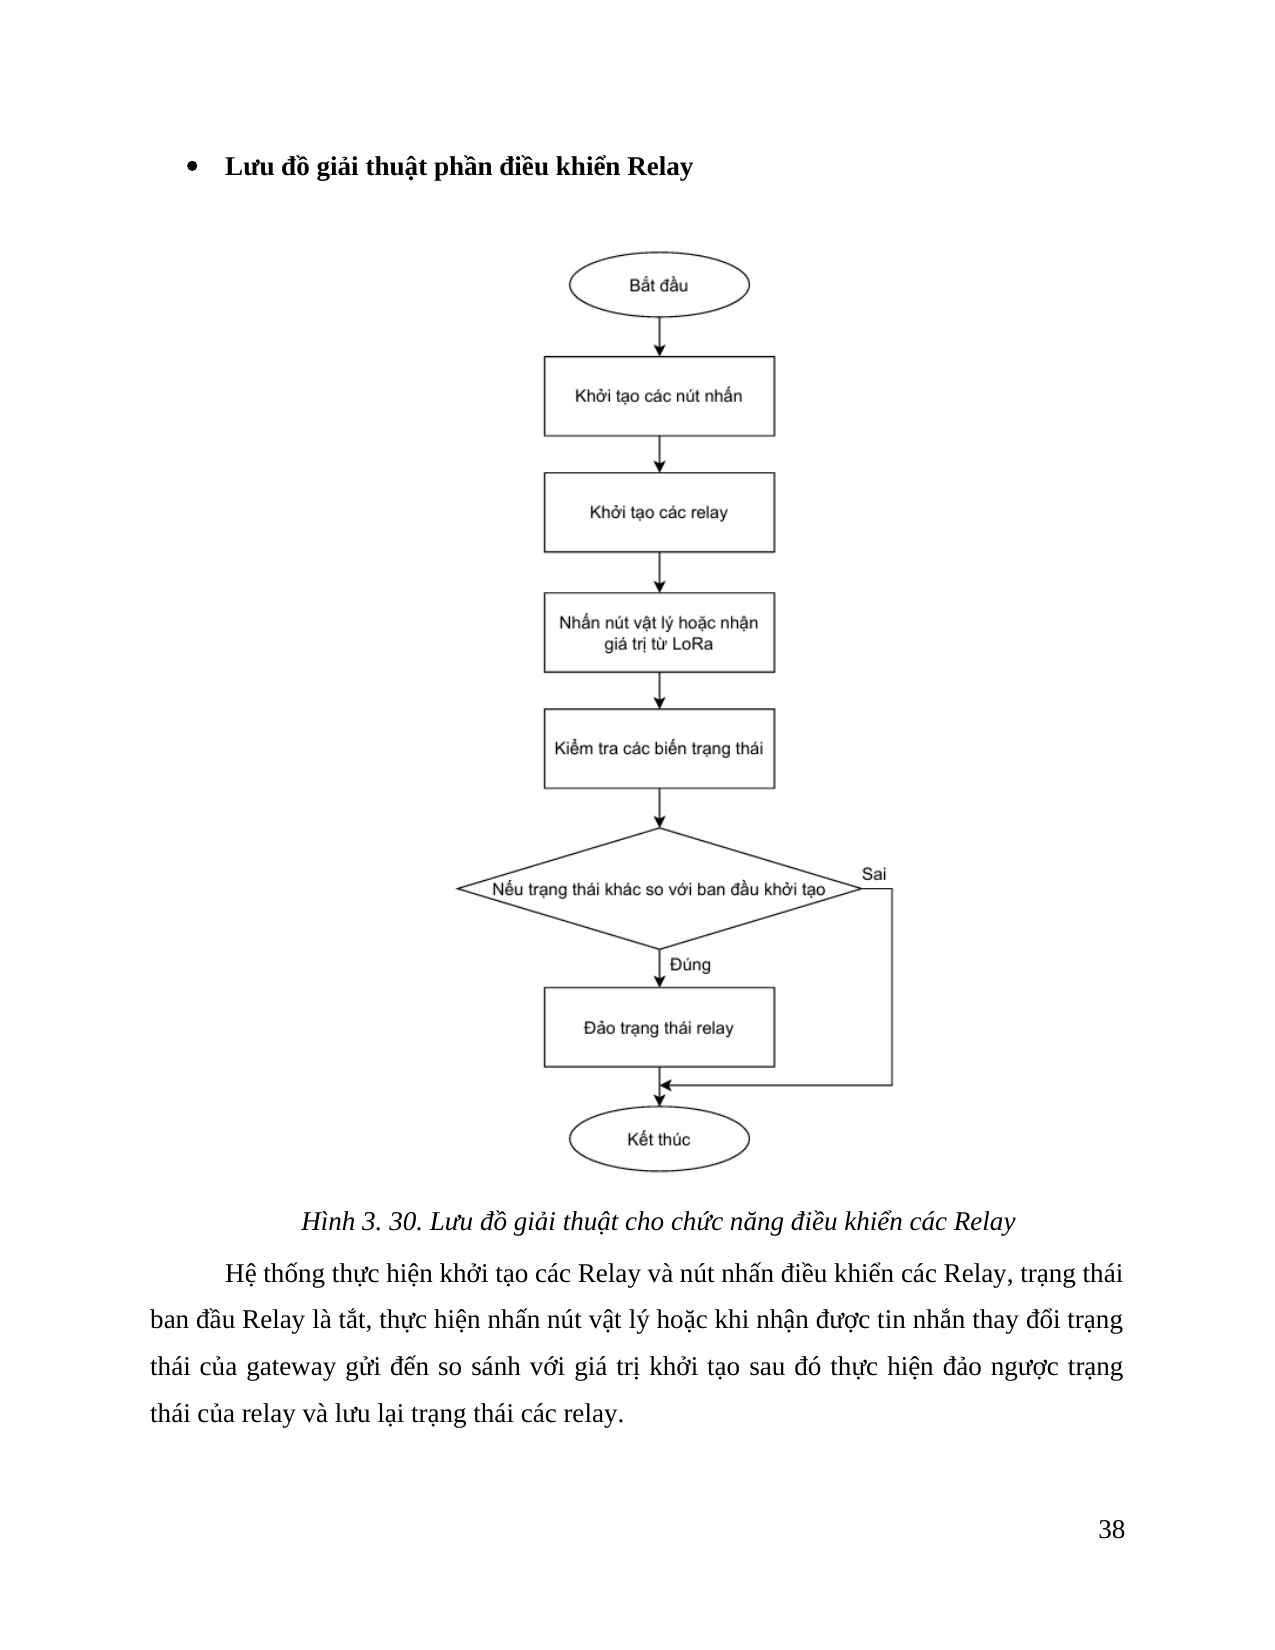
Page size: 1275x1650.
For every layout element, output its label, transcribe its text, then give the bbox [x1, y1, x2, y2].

text Hệ thống thực hiện khởi tạo các Relay và nút nhấn điều khiển các Relay, trạng thái ban đầu Relay là tắt, thực hiện nhấn nút vật lý hoặc khi nhận được tin nhắn thay đổi trạng thái của gateway gửi đến so sánh với giá trị khởi tạo sau đó thực hiện đảo ngược trạng thái của relay và lưu lại trạng thái các relay. [150, 1257, 1125, 1428]
list Lưu đồ giải thuật phần điều khiển Relay [187, 150, 1125, 181]
text Hình 3. 30. Lưu đồ giải thuật cho chức năng điều khiển các Relay [150, 1205, 1125, 1236]
picture [436, 243, 915, 1176]
